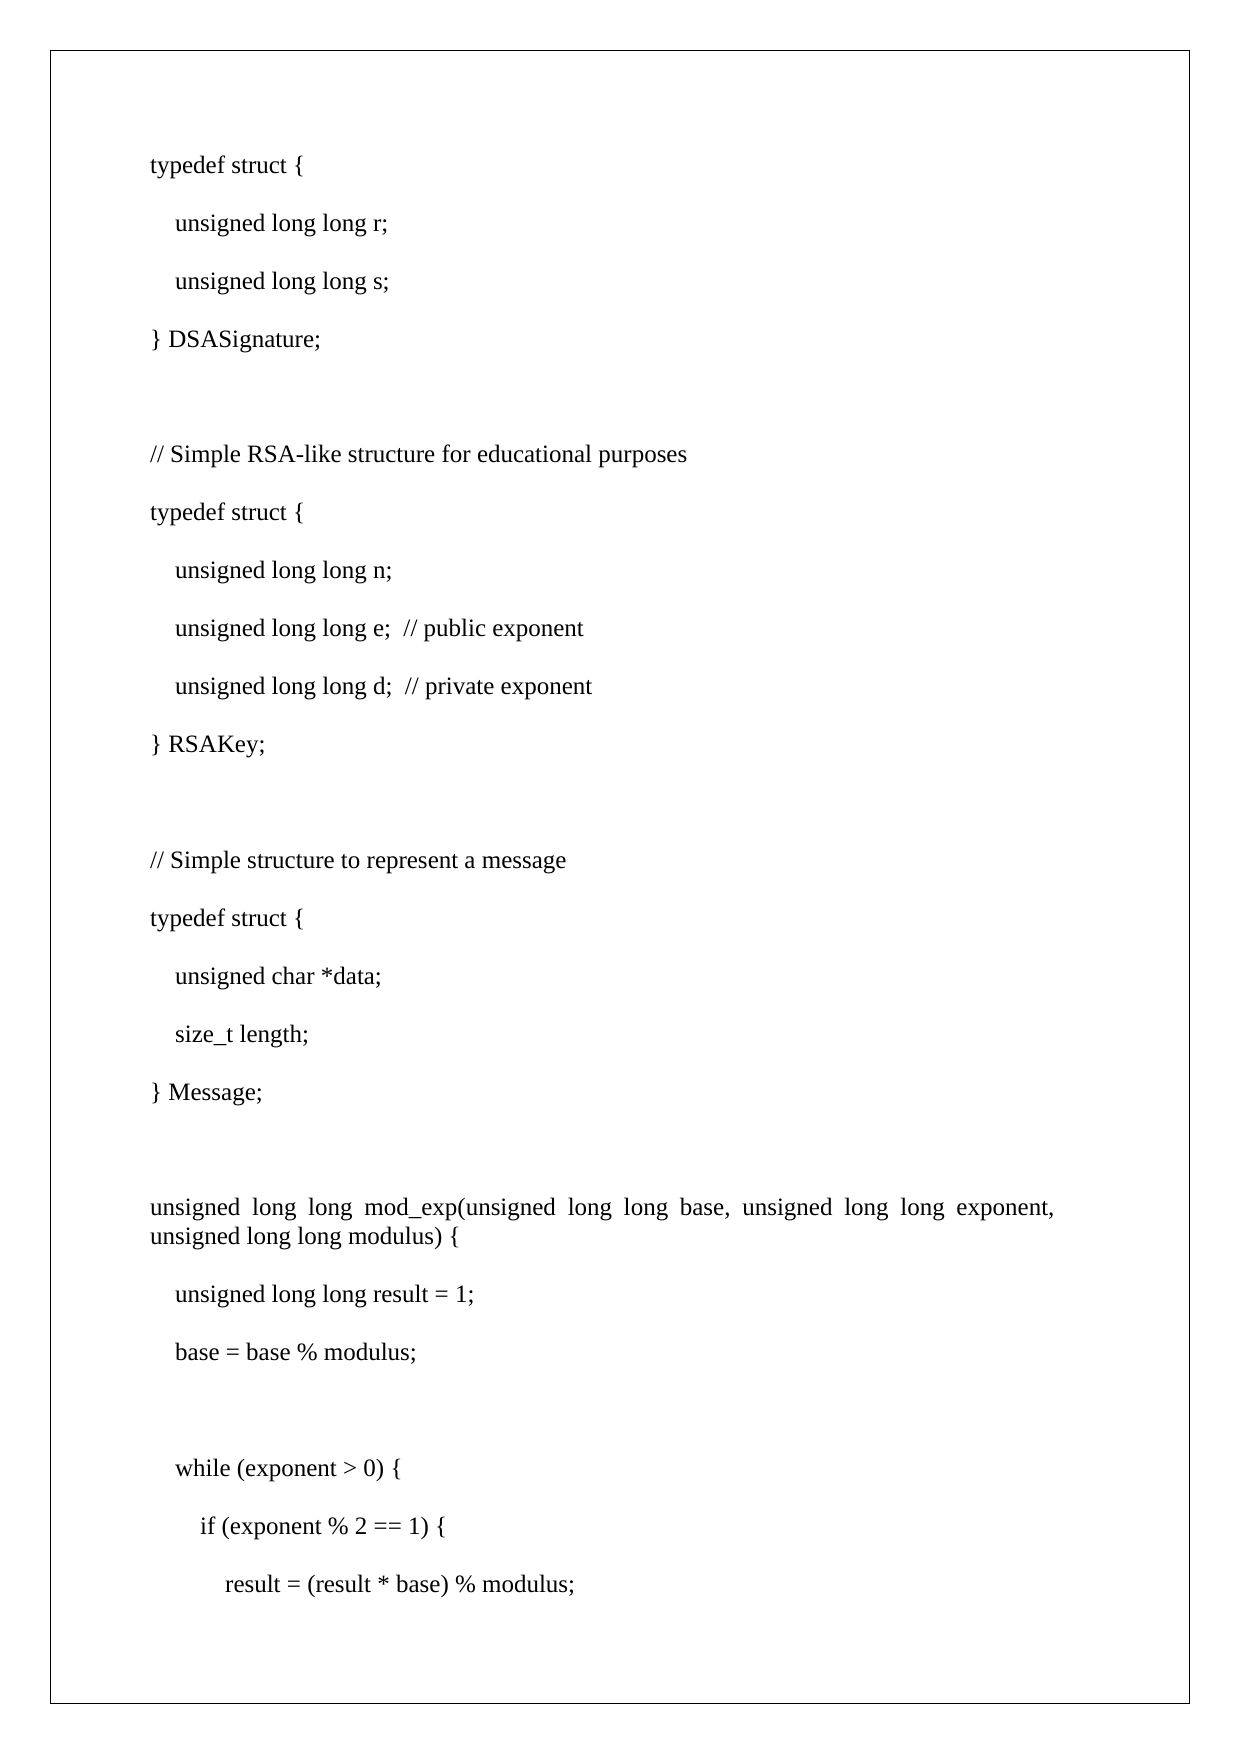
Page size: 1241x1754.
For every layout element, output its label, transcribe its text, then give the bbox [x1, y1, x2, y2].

text size_t length; [150, 1019, 1056, 1047]
text } DSASignature; [150, 324, 1056, 352]
text unsigned long long r; [150, 208, 1056, 237]
text base = base % modulus; [150, 1337, 1056, 1366]
text result = (result * base) % modulus; [150, 1569, 1056, 1597]
text typedef struct { [150, 150, 1056, 179]
text if (exponent % 2 == 1) { [150, 1511, 1056, 1539]
text // Simple structure to represent a message [150, 845, 1056, 874]
text unsigned long long s; [150, 266, 1056, 294]
text unsigned long long d; // private exponent [150, 671, 1056, 700]
text } RSAKey; [150, 729, 1056, 758]
text unsigned long long mod_exp(unsigned long long base, unsigned long long exponent, unsigned long long modulus) { [150, 1192, 1056, 1250]
text } Message; [150, 1077, 1056, 1105]
text unsigned long long e; // public exponent [150, 613, 1056, 642]
text // Simple RSA-like structure for educational purposes [150, 439, 1056, 468]
text while (exponent > 0) { [150, 1453, 1056, 1482]
text typedef struct { [150, 497, 1056, 526]
text typedef struct { [150, 903, 1056, 932]
text unsigned char *data; [150, 961, 1056, 989]
text unsigned long long n; [150, 555, 1056, 584]
text unsigned long long result = 1; [150, 1279, 1056, 1308]
